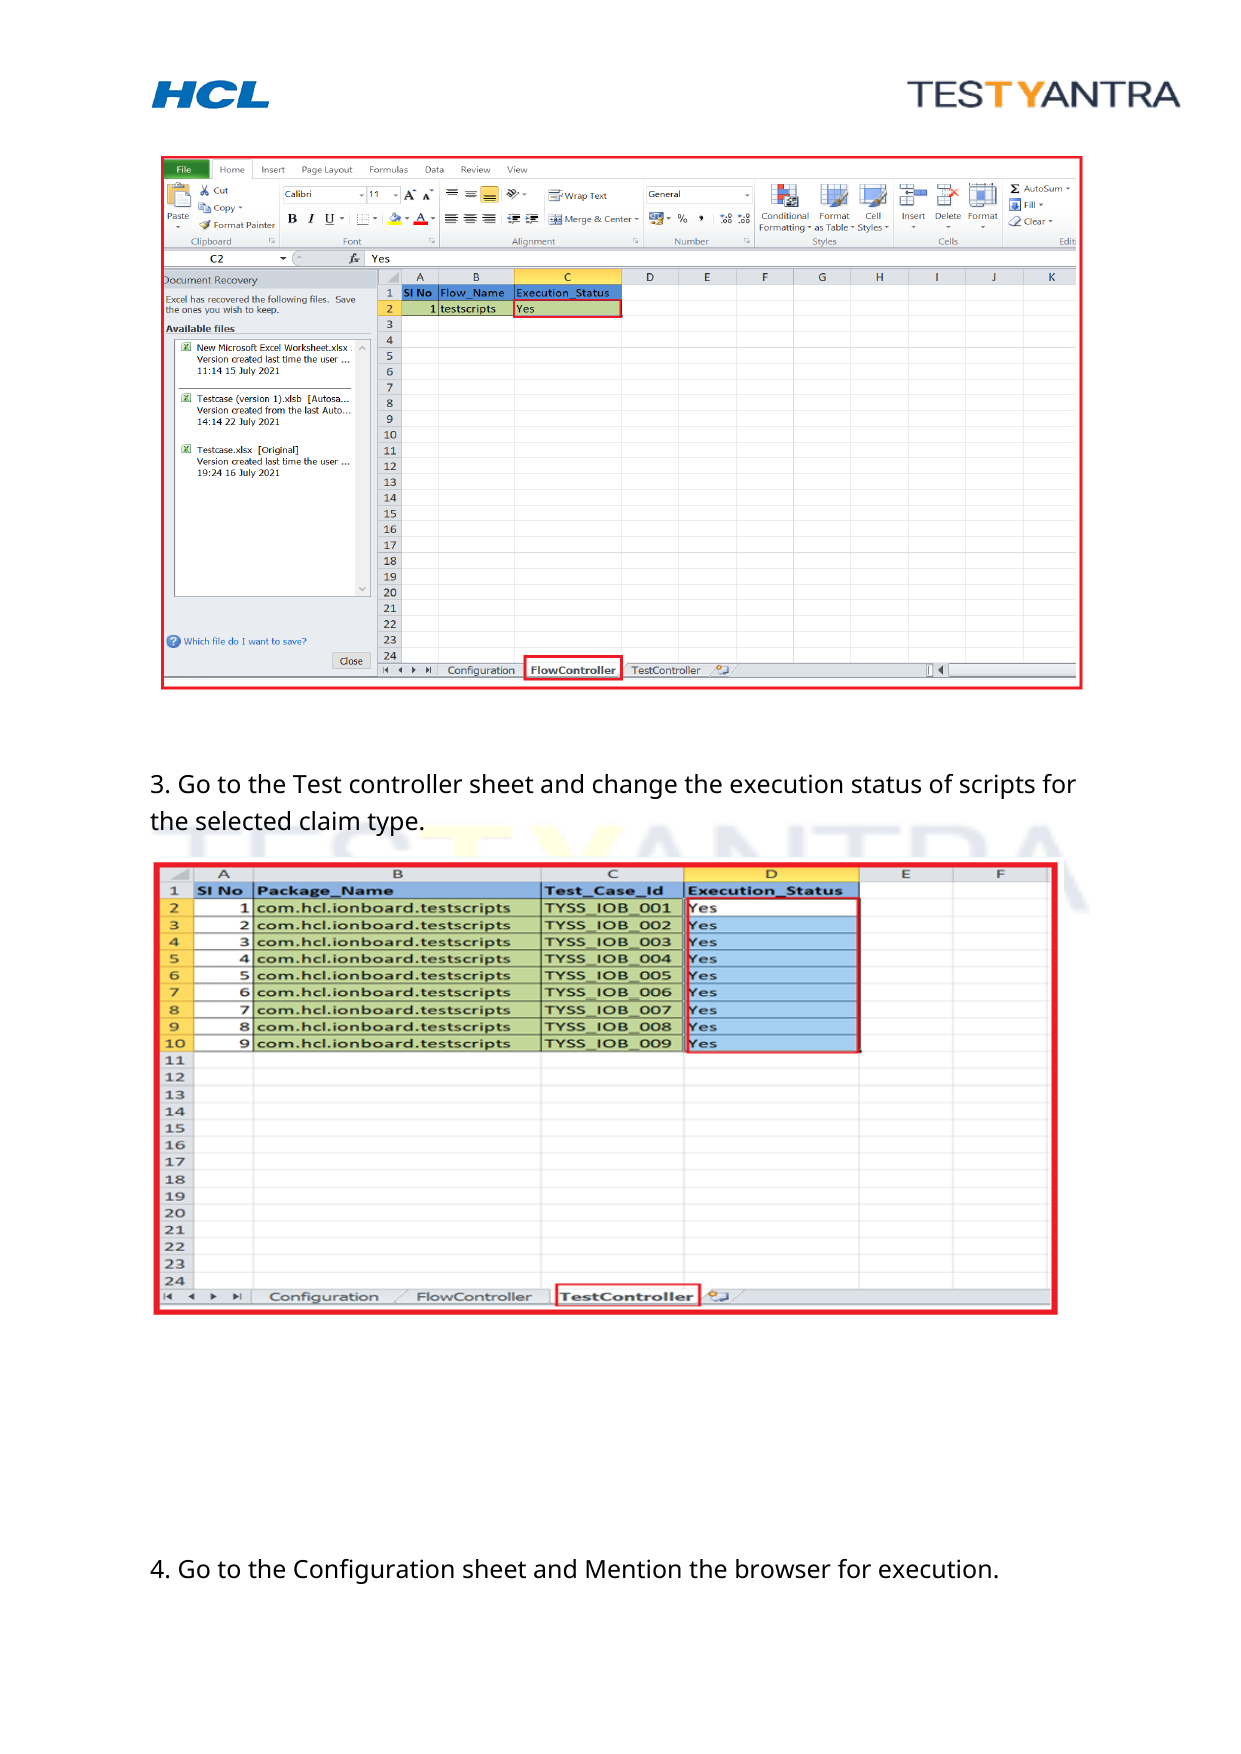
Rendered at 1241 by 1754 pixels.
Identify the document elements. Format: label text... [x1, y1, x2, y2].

text 3. Go to the Test controller sheet and change the execution status of scripts for the selected claim type. [150, 767, 1090, 838]
picture [906, 76, 1181, 117]
text 4. Go to the Configuration sheet and Mention the browser for execution. [150, 1552, 1090, 1586]
picture [150, 857, 1064, 1320]
picture [150, 150, 1090, 695]
picture [150, 70, 271, 120]
